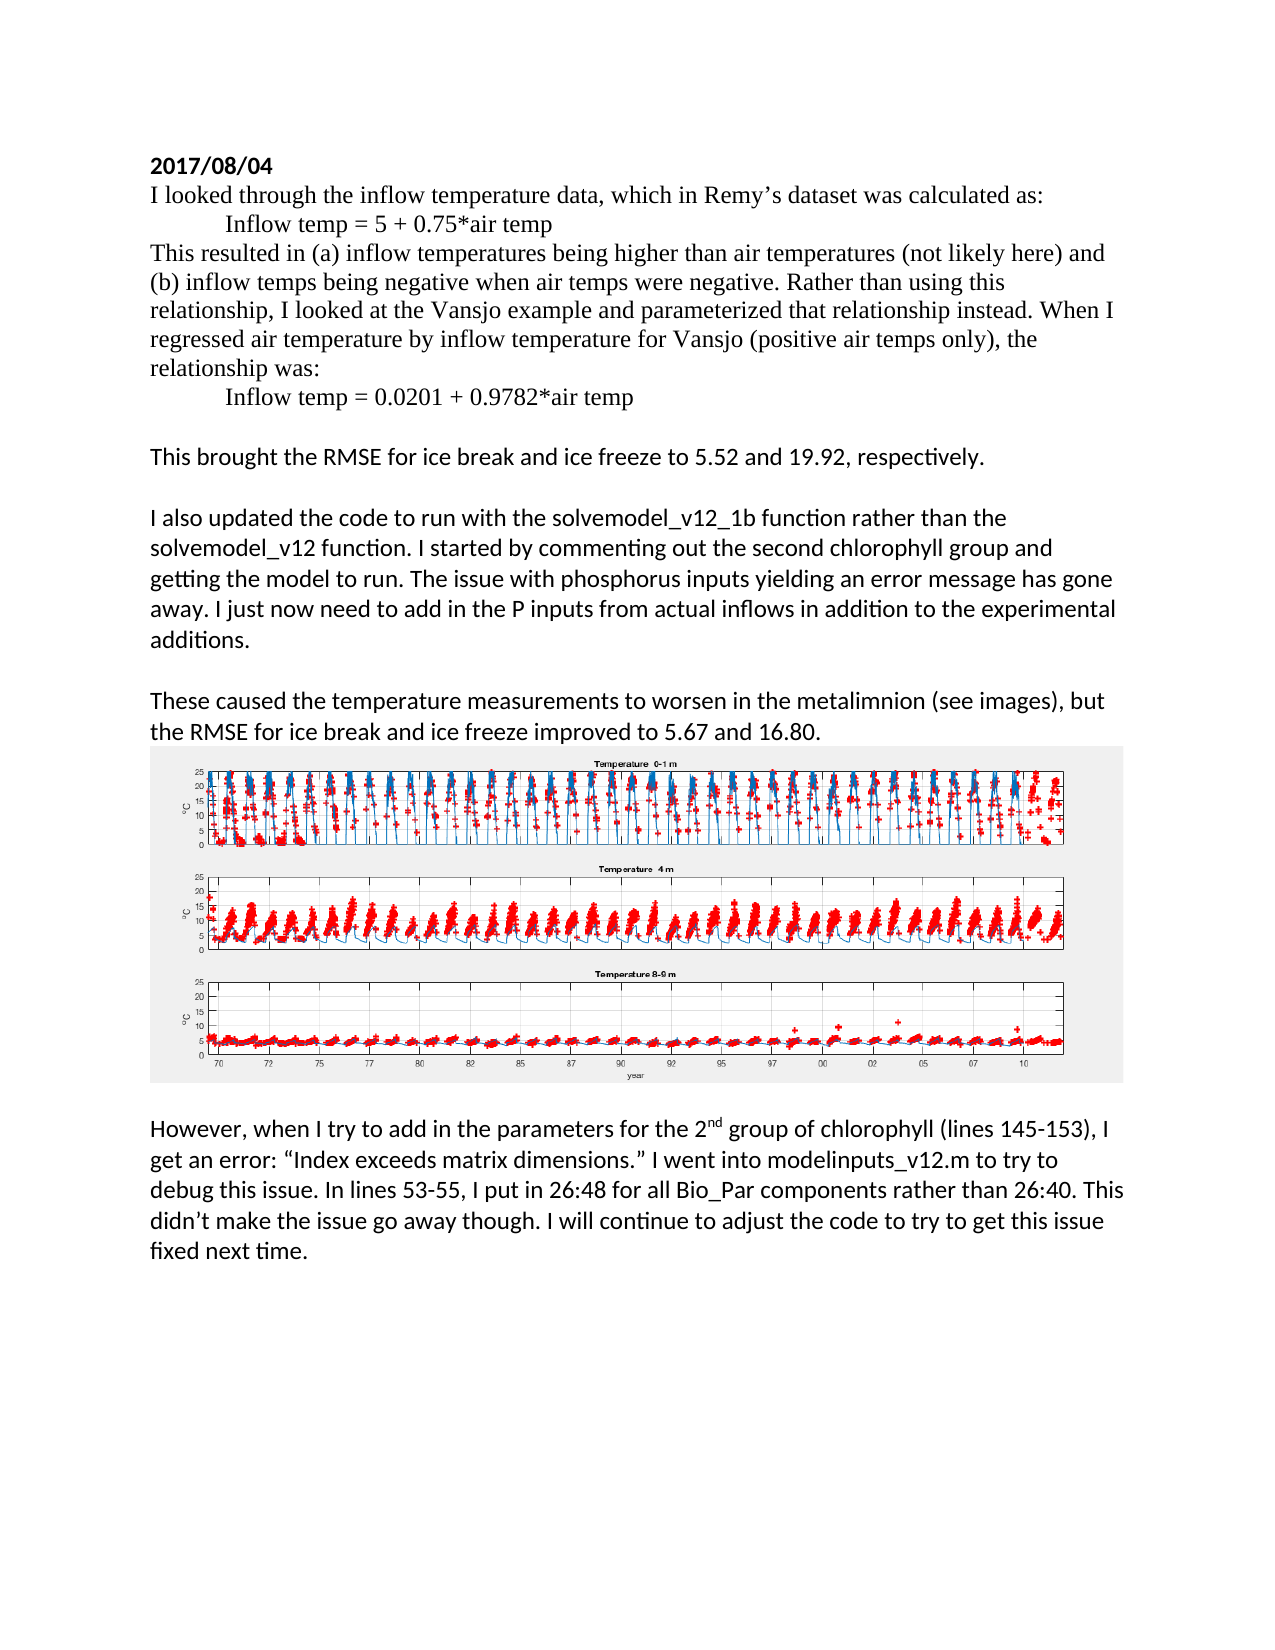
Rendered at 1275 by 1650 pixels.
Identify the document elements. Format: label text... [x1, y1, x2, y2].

text These caused the temperature measurements to worsen in the metalimnion (see images), but the RMSE for ice break and ice freeze improved to 5.67 and 16.80. [150, 685, 1125, 746]
picture [150, 746, 1124, 1083]
text Inflow temp = 0.0201 + 0.9782*air temp [150, 382, 1125, 411]
text Inflow temp = 5 + 0.75*air temp [150, 209, 1125, 238]
text This brought the RMSE for ice break and ice freeze to 5.52 and 19.92, respectively. [150, 441, 1125, 472]
text This resulted in (a) inflow temperatures being higher than air temperatures (not likely here) and (b) inflow temps being negative when air temps were negative. Rather than using this relationship, I looked at the Vansjo example and parameterized that relationship instead. When I regressed air temperature by inflow temperature for Vansjo (positive air temps only), the relationship was: [150, 238, 1125, 382]
text I also updated the code to run with the solvemodel_v12_1b function rather than the solvemodel_v12 function. I started by commenting out the second chlorophyll group and getting the model to run. The issue with phosphorus inputs yielding an error message has gone away. I just now need to add in the P inputs from actual inflows in addition to the experimental additions. [150, 502, 1125, 655]
text I looked through the inflow temperature data, which in Remy’s dataset was calculated as: [150, 181, 1125, 209]
text 2017/08/04 [150, 150, 1125, 181]
text However, when I try to add in the parameters for the 2nd group of chlorophyll (lines 145-153), I get an error: “Index exceeds matrix dimensions.” I went into modelinputs_v12.m to try to debug this issue. In lines 53-55, I put in 26:48 for all Bio_Par components rather than 26:40. This didn’t make the issue go away though. I will continue to adjust the code to try to get this issue fixed next time. [150, 1113, 1125, 1266]
